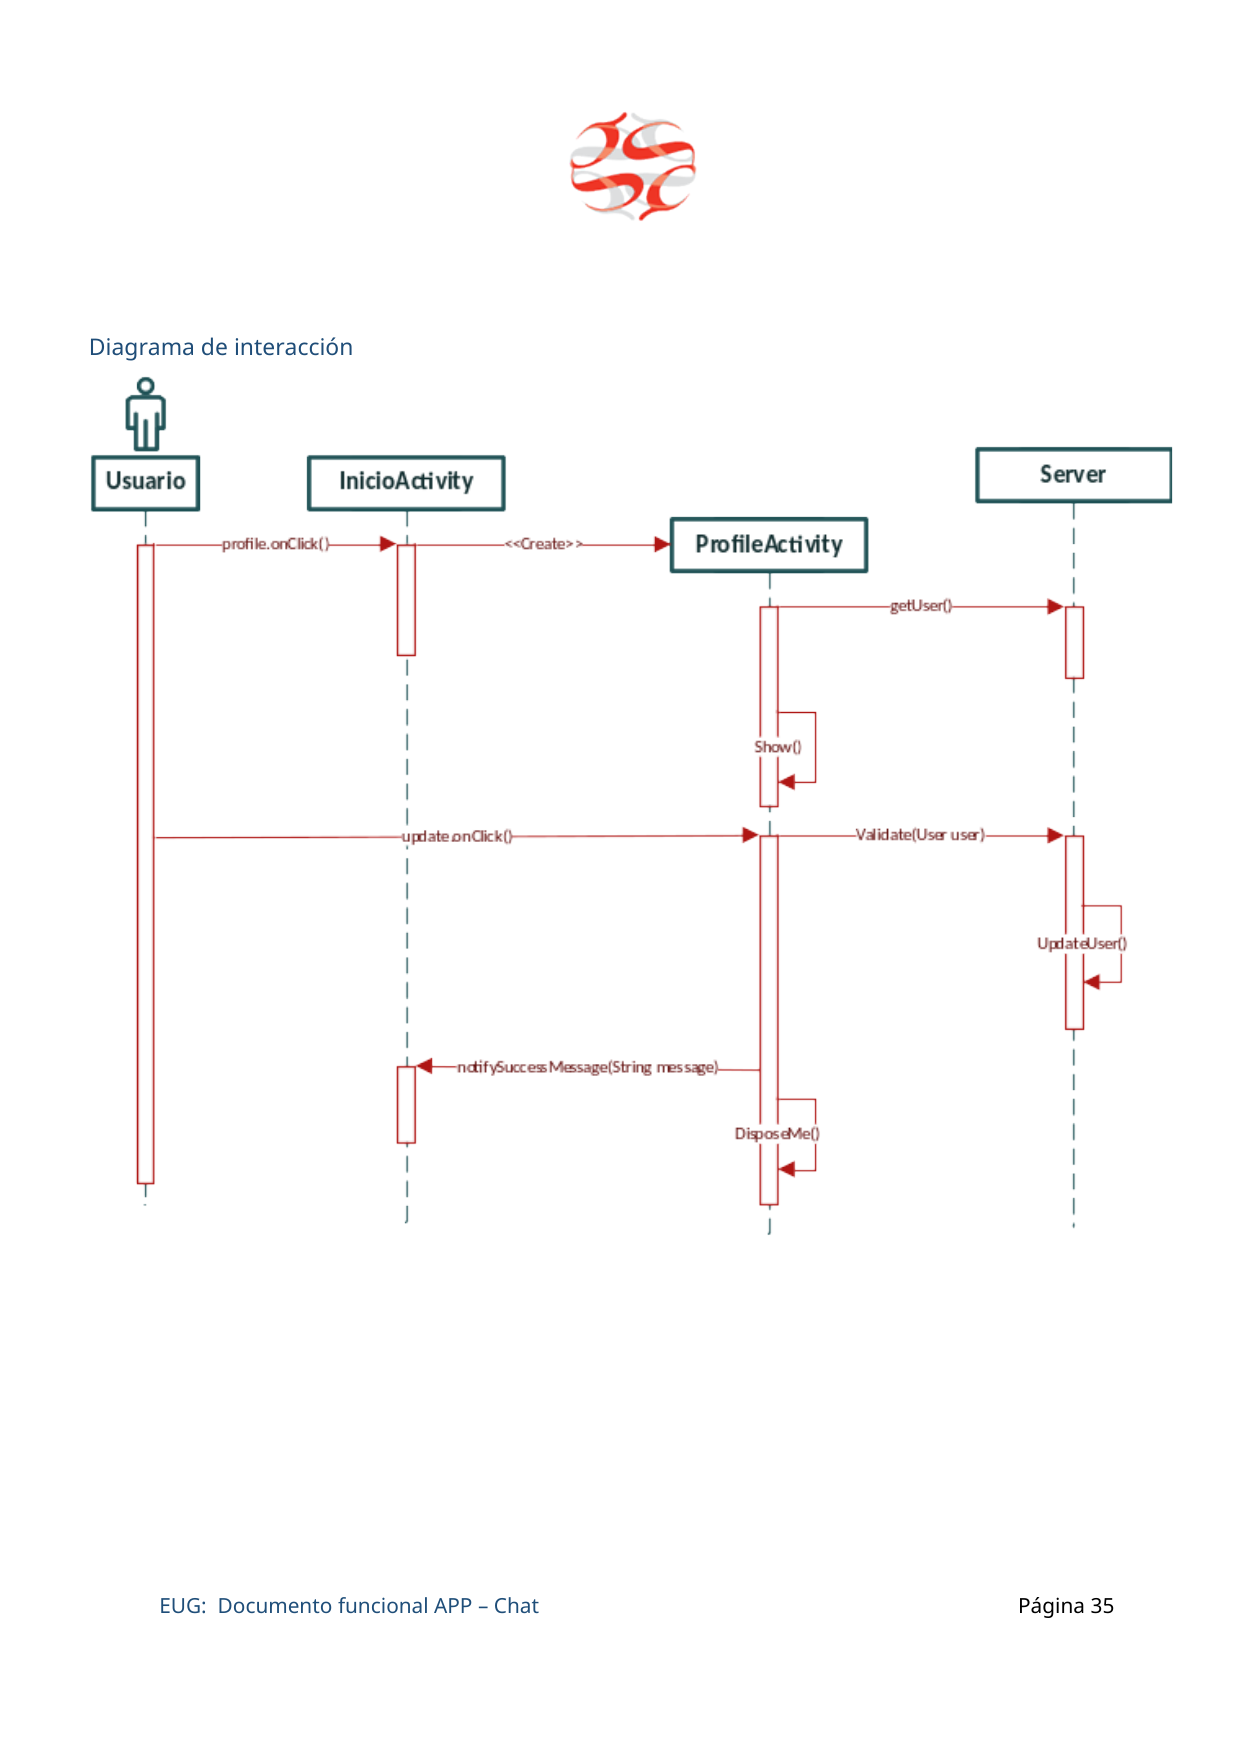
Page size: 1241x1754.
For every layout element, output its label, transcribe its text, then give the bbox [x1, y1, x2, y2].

picture [559, 86, 711, 237]
subtitle Diagrama de interacción [89, 331, 1181, 362]
